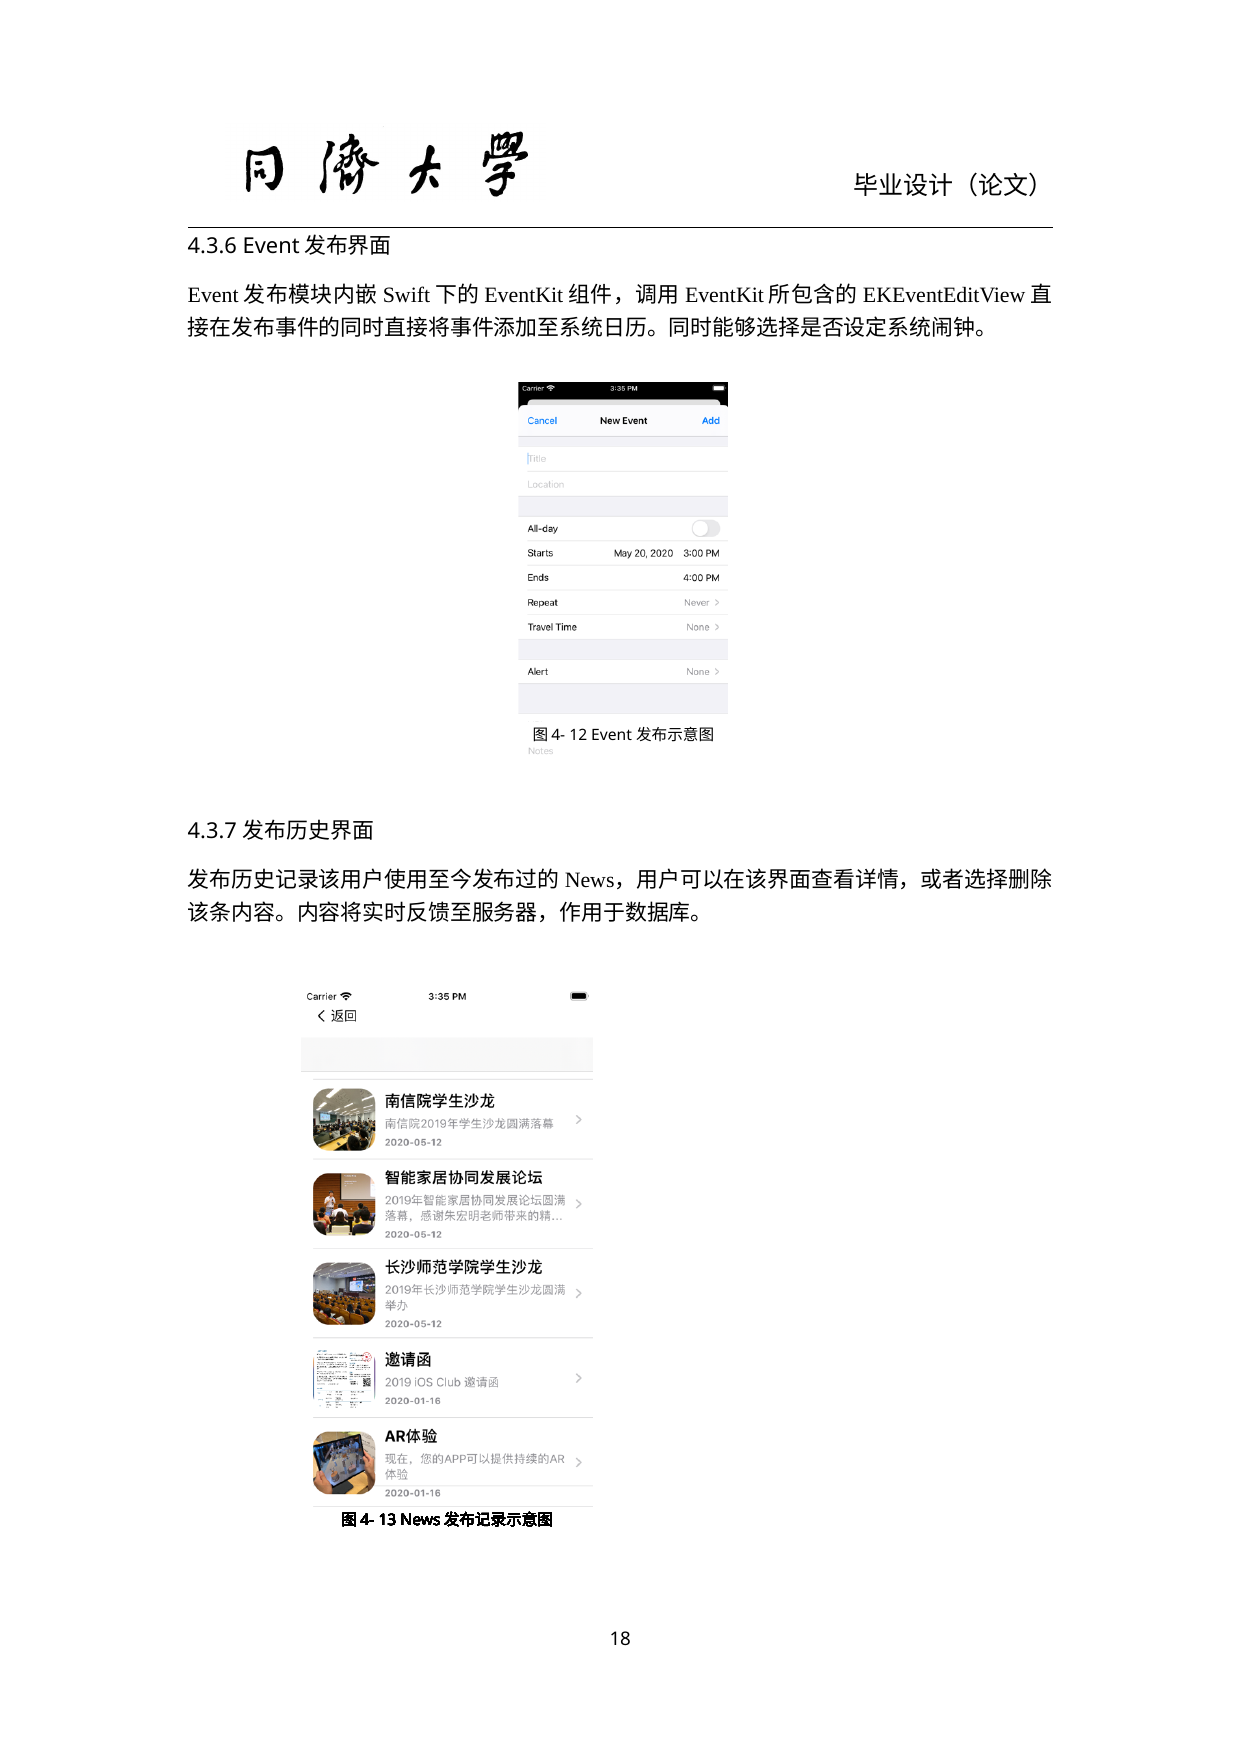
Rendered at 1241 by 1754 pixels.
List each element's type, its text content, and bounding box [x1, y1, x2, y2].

text Event发布模块内嵌Swift下的EventKit组件，调用EventKit所包含的EKEventEditView直接在发布事件的同时直接将事件添加至系统日历。同时能够选择是否设定系统闹钟。 [187, 277, 1053, 342]
picture [224, 123, 546, 202]
picture [518, 745, 728, 756]
picture [301, 988, 593, 1507]
text 发布历史记录该用户使用至今发布过的News，用户可以在该界面查看详情，或者选择删除该条内容。内容将实时反馈至服务器，作用于数据库。 [187, 862, 1053, 927]
picture [518, 382, 728, 722]
text 4.3.7 发布历史界面 [187, 813, 1053, 846]
text 4.3.6 Event发布界面 [187, 228, 1053, 261]
